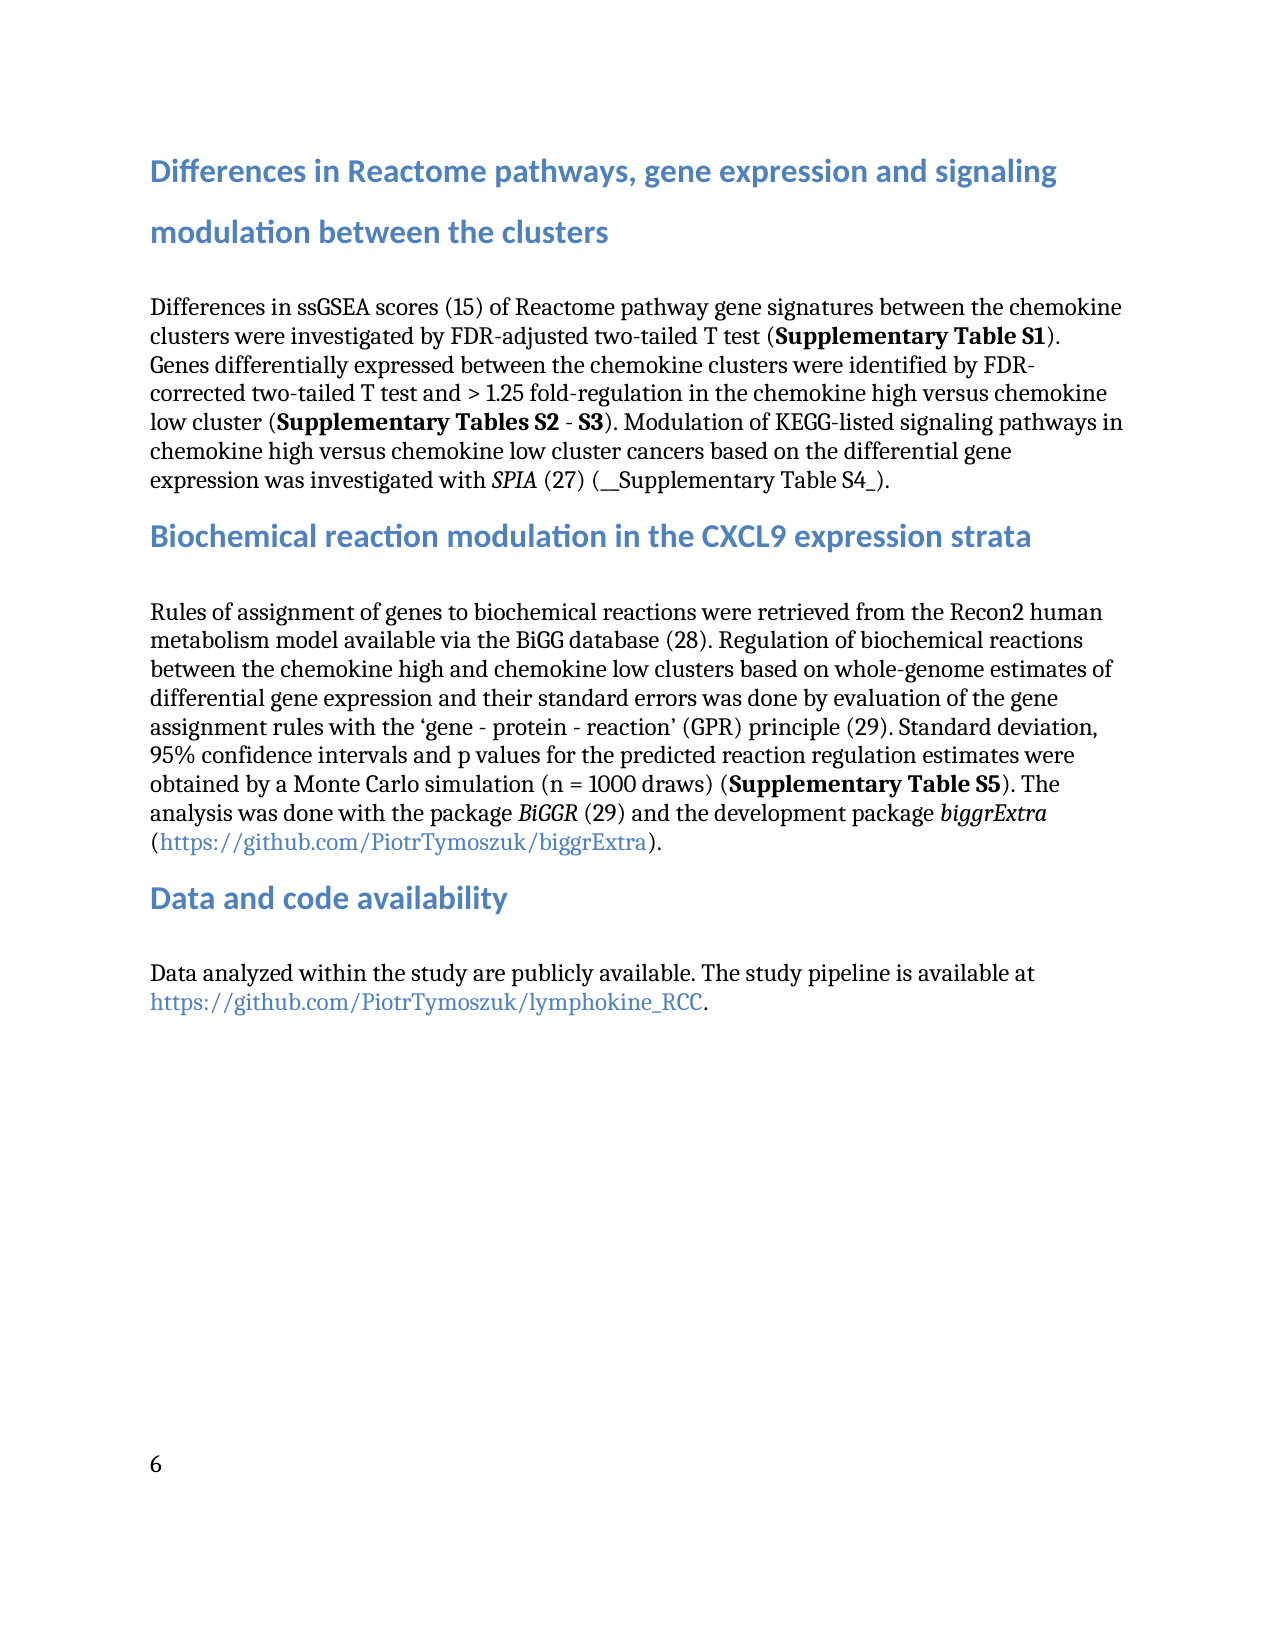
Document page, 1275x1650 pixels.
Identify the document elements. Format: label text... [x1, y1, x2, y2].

text Data analyzed within the study are publicly available. The study pipeline is available at https://github.com/PiotrTymoszuk/lymphokine_RCC. [150, 959, 1125, 1017]
subtitle Biochemical reaction modulation in the CXCL9 expression strata [150, 515, 1125, 556]
text Rules of assignment of genes to biochemical reactions were retrieved from the Recon2 human metabolism model available via the BiGG database (28). Regulation of biochemical reactions between the chemokine high and chemokine low clusters based on whole-genome estimates of differential gene expression and their standard errors was done by evaluation of the gene assignment rules with the ‘gene - protein - reaction’ (GPR) principle (29). Standard deviation, 95% confidence intervals and p values for the predicted reaction regulation estimates were obtained by a Monte Carlo simulation (n = 1000 draws) (Supplementary Table S5). The analysis was done with the package BiGGR (29) and the development package biggrExtra (https://github.com/PiotrTymoszuk/biggrExtra). [150, 597, 1125, 856]
subtitle Differences in Reactome pathways, gene expression and signaling modulation between the clusters [150, 150, 1125, 252]
subtitle Data and code availability [150, 877, 1125, 918]
text Differences in ssGSEA scores (15) of Reactome pathway gene signatures between the chemokine clusters were investigated by FDR-adjusted two-tailed T test (Supplementary Table S1). Genes differentially expressed between the chemokine clusters were identified by FDR-corrected two-tailed T test and > 1.25 fold-regulation in the chemokine high versus chemokine low cluster (Supplementary Tables S2 - S3). Modulation of KEGG-listed signaling pathways in chemokine high versus chemokine low cluster cancers based on the differential gene expression was investigated with SPIA (27) (__Supplementary Table S4_). [150, 293, 1125, 494]
